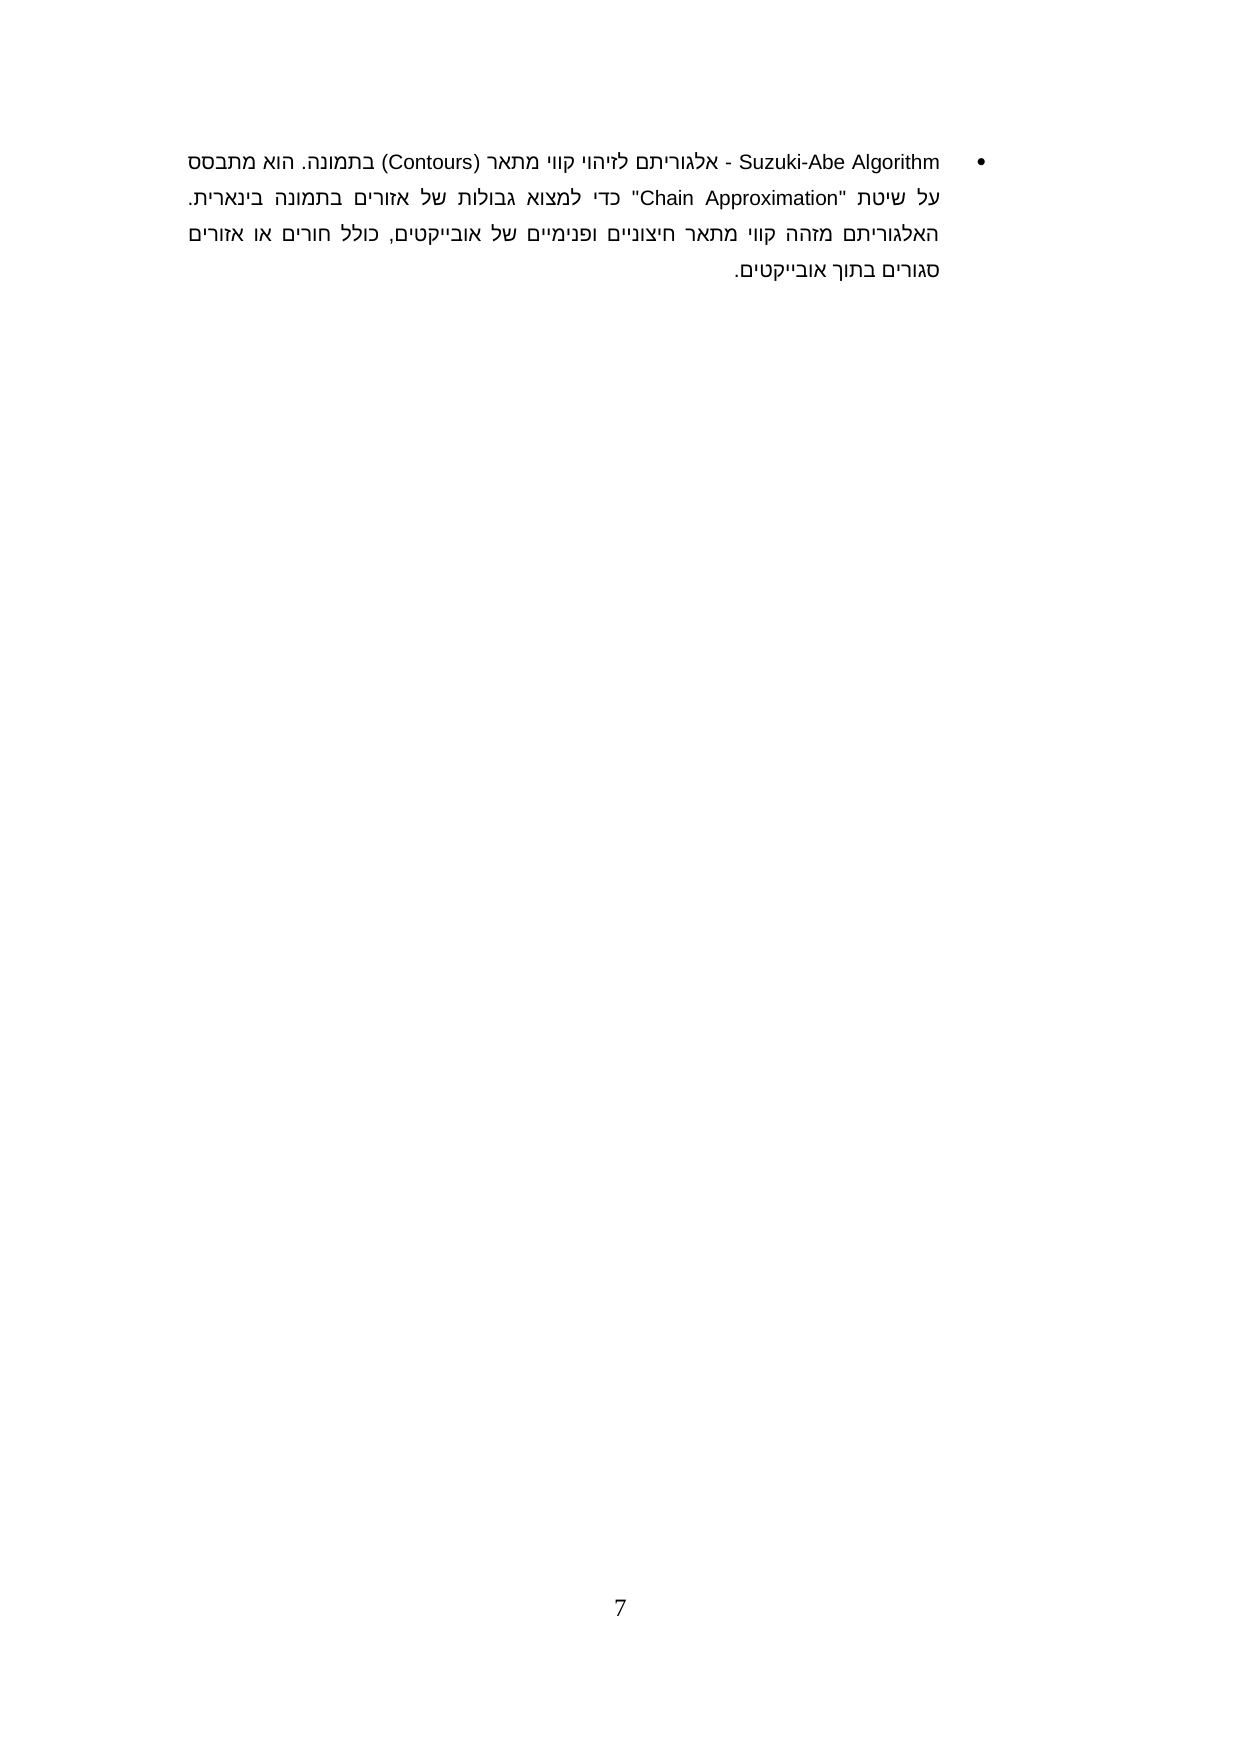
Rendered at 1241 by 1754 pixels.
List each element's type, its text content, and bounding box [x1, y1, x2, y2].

list Suzuki-Abe Algorithm - אלגוריתם לזיהוי קווי מתאר (Contours) בתמונה. הוא מתבסס על שיטת "Chain Approximation" כדי למצוא גבולות של אזורים בתמונה בינארית. האלגוריתם מזהה קווי מתאר חיצוניים ופנימיים של אובייקטים, כולל חורים או אזורים סגורים בתוך אובייקטים. [187, 150, 978, 282]
